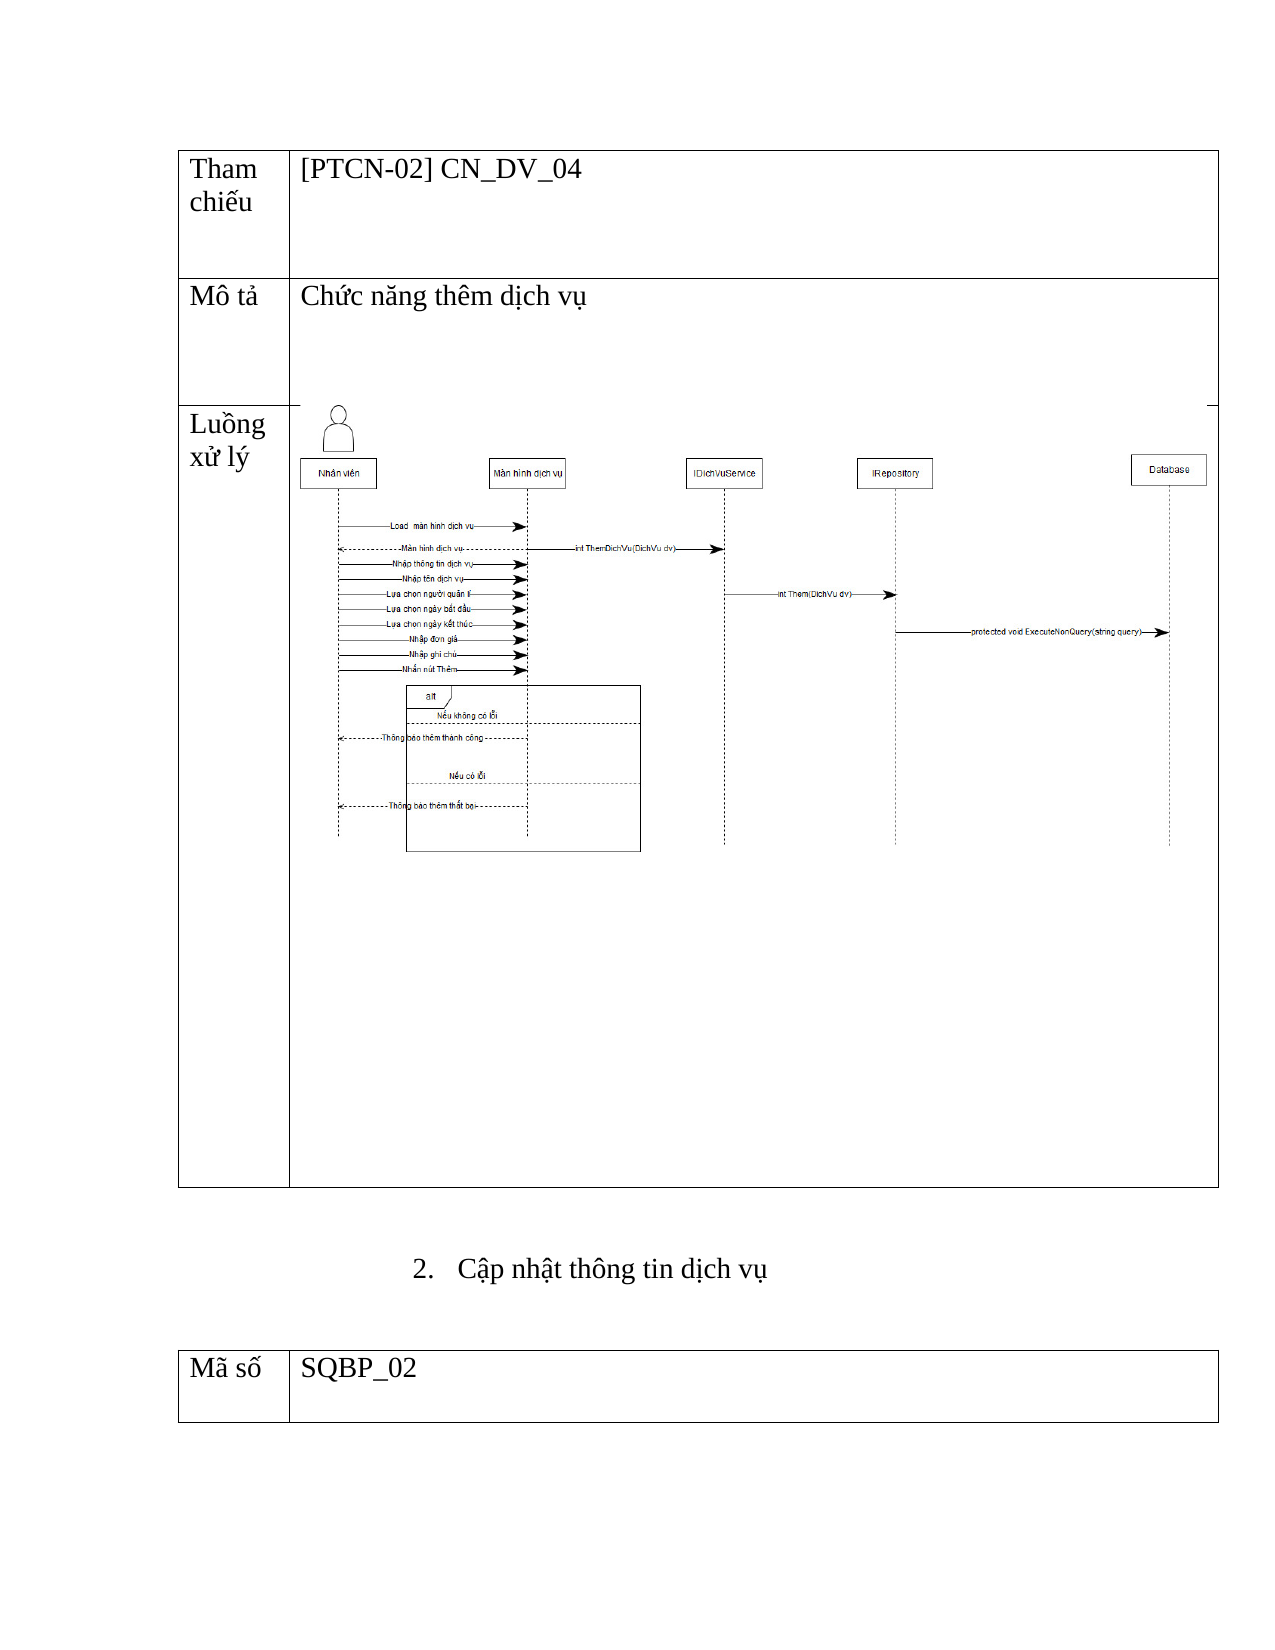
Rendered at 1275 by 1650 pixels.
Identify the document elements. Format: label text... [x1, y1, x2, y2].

table_header Mã số [179, 1351, 289, 1422]
table_cell [290, 406, 1218, 1187]
table_cell Tham chiếu [179, 151, 289, 277]
table_cell Mô tả [179, 279, 289, 405]
table_cell Luồng xử lý [179, 406, 289, 1187]
table_cell Chức năng thêm dịch vụ [290, 279, 1218, 405]
table_header SQBP_02 [290, 1351, 1218, 1422]
picture [300, 405, 1207, 852]
title Cập nhật thông tin dịch vụ [412, 1252, 1125, 1324]
table_cell [PTCN-02] CN_DV_04 [290, 151, 1218, 277]
